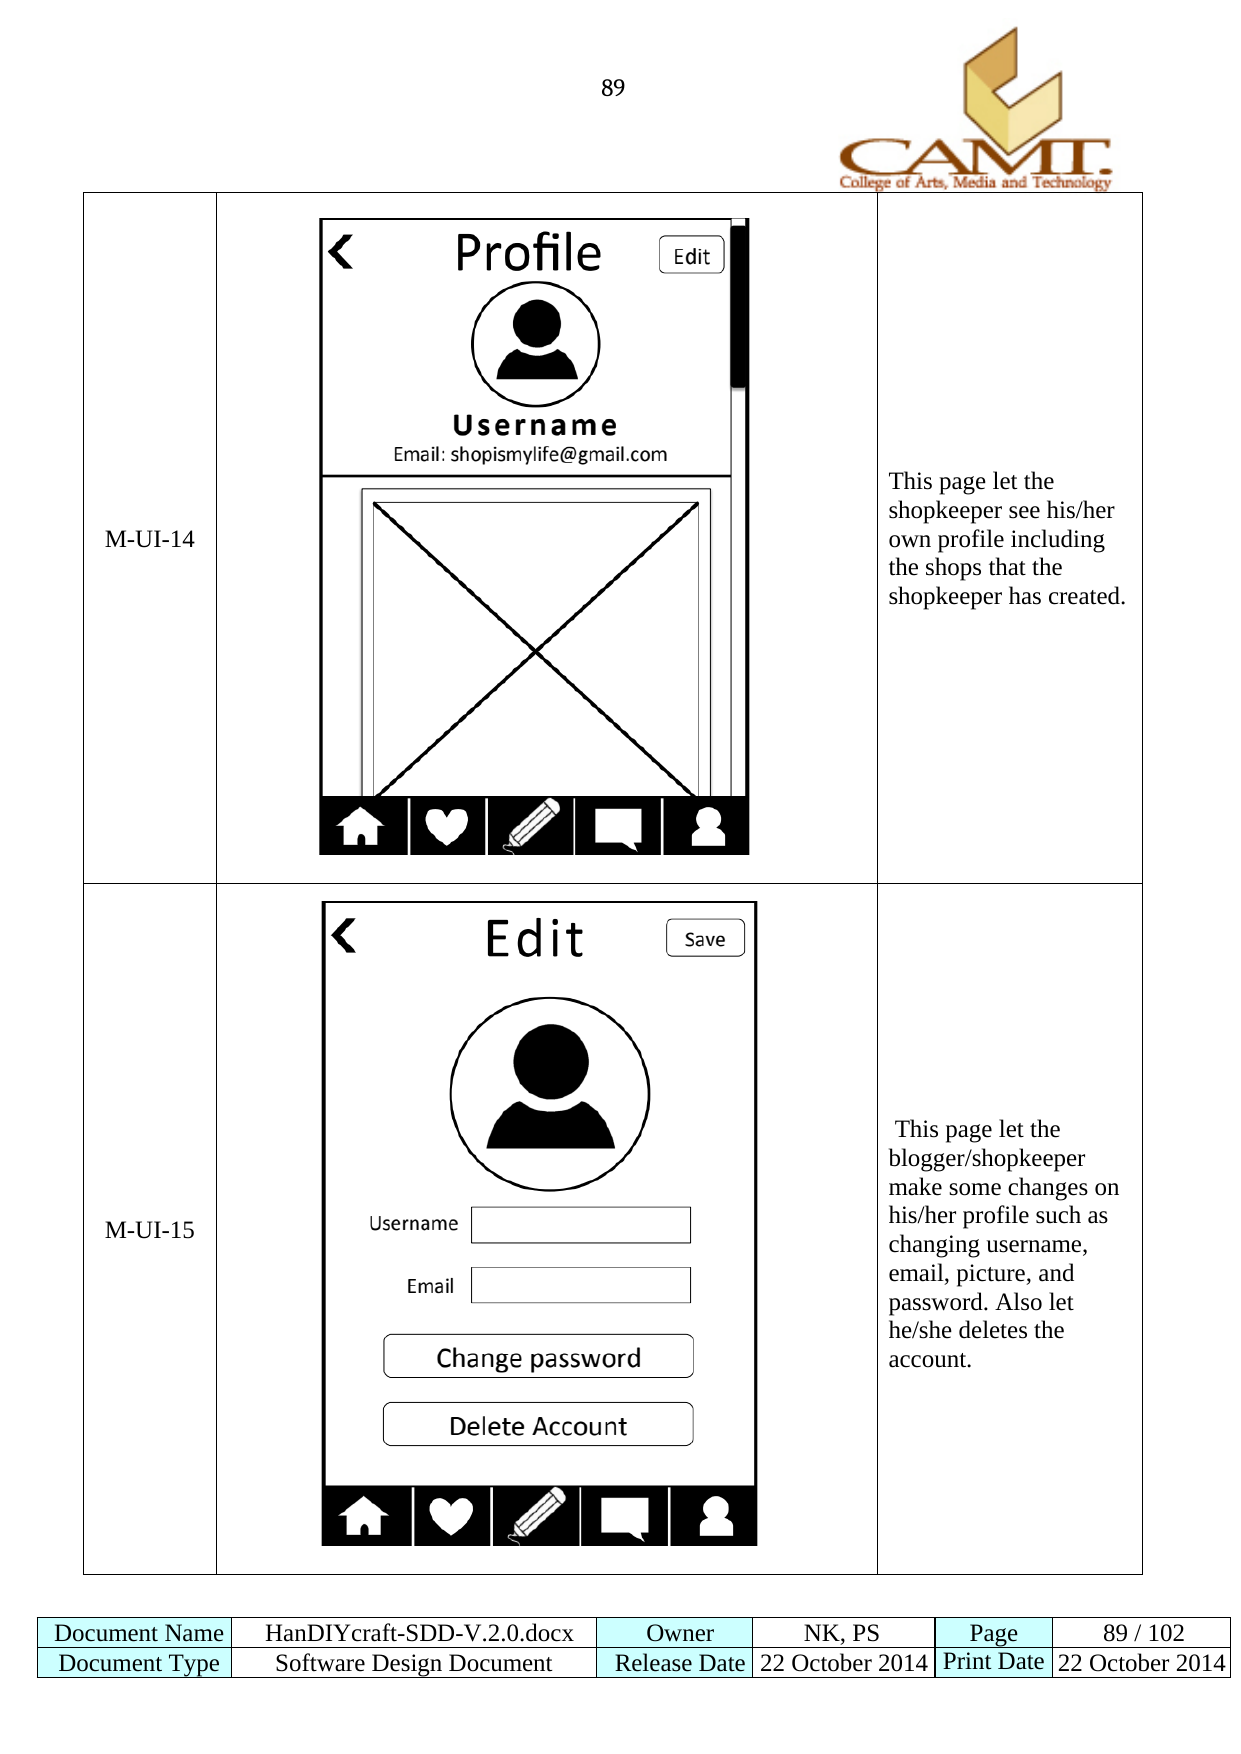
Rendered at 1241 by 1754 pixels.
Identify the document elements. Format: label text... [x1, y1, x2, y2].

table_cell [217, 884, 877, 1574]
table_cell M-UI-14 [84, 193, 216, 883]
picture [755, 18, 1221, 207]
table_cell M-UI-15 [84, 884, 216, 1574]
table_cell [217, 193, 877, 883]
table_cell This page let the blogger/shopkeeper make some changes on his/her profile such as changing username, email, picture, and password. Also let he/she deletes the account. [878, 884, 1142, 1574]
table_cell This page let the shopkeeper see his/her own profile including the shops that the shopkeeper has created. [878, 193, 1142, 883]
